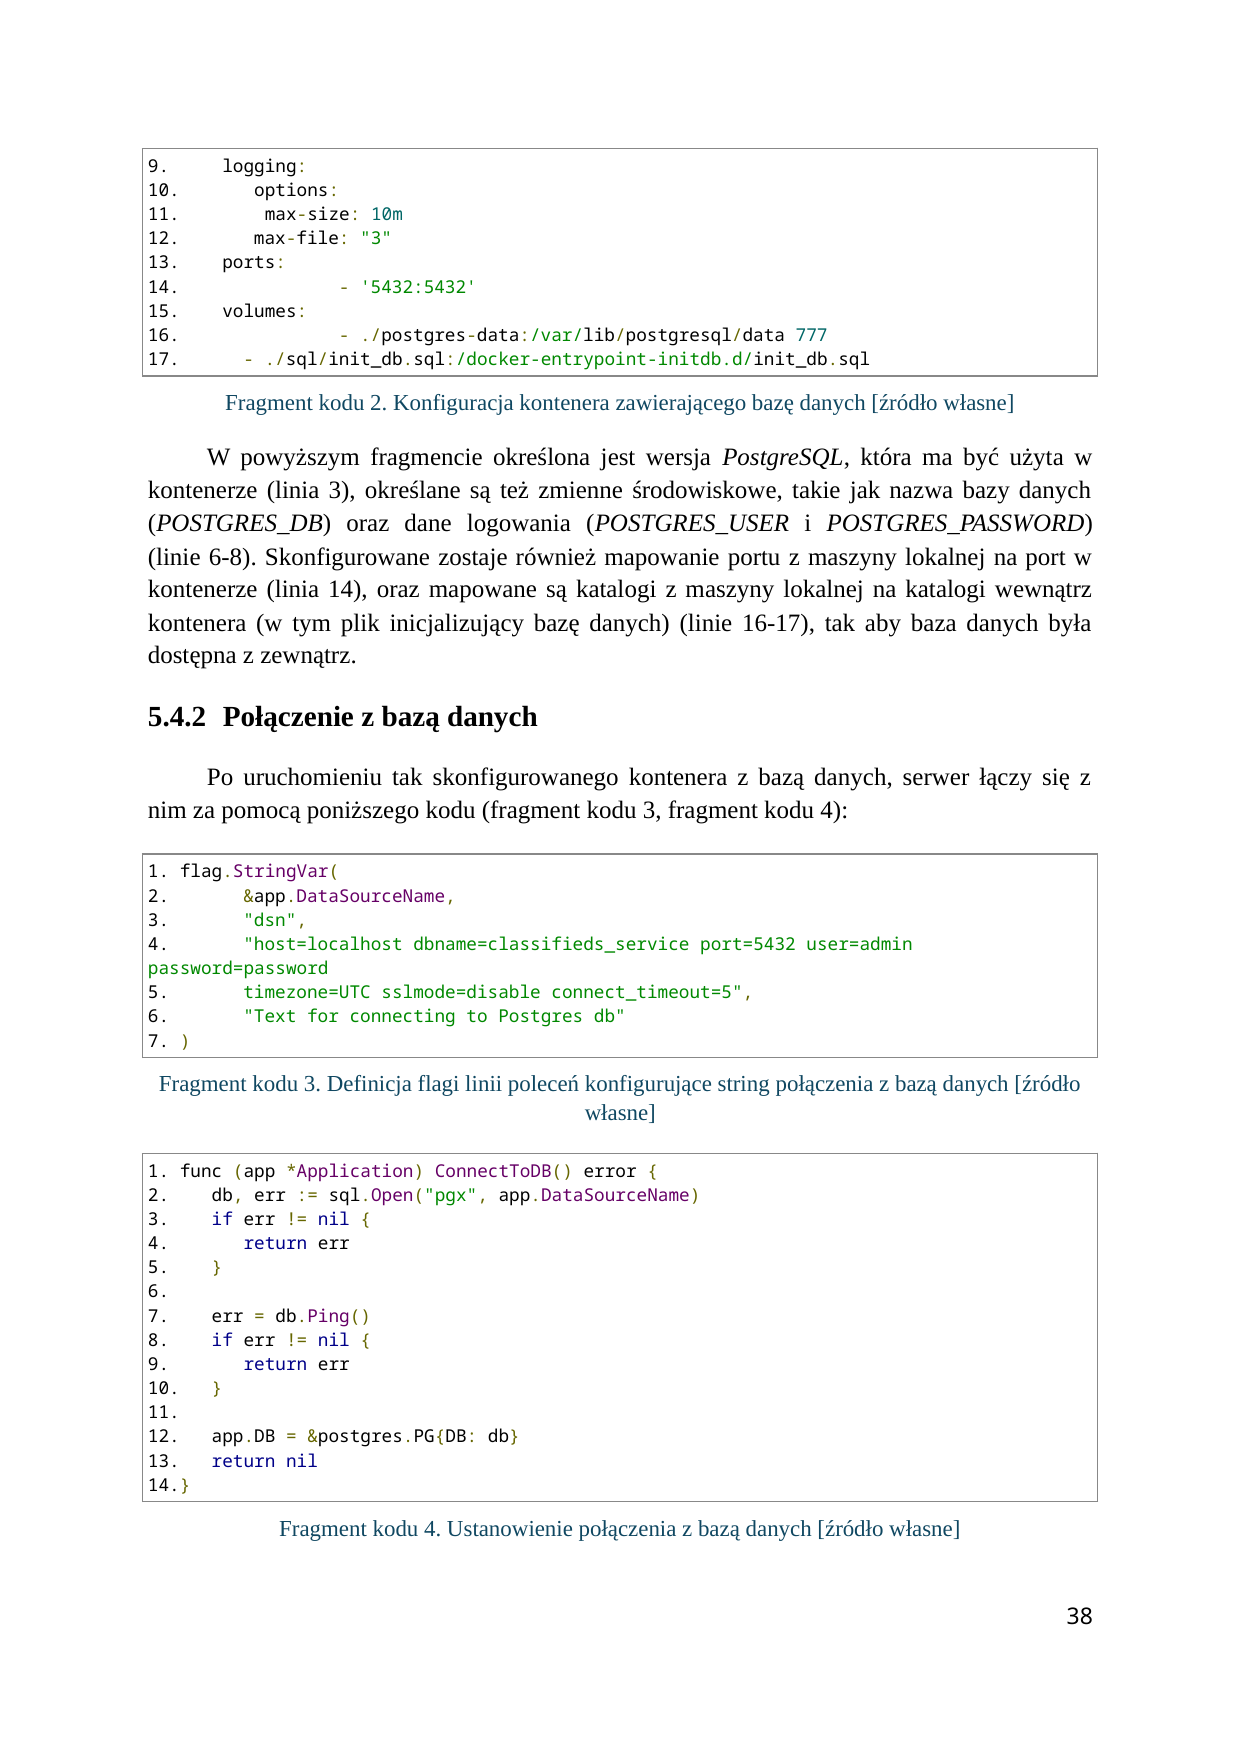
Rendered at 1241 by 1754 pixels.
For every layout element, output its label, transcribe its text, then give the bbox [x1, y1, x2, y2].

text Fragment kodu 4. Ustanowienie połączenia z bazą danych [źródło własne] [148, 1515, 1093, 1541]
text 1. flag.StringVar( [143, 855, 1097, 883]
text 6. "Text for connecting to Postgres db" [148, 1004, 1093, 1022]
text 6. 7. err = db.Ping() 8. if err != nil { 9. return err [148, 1279, 1093, 1370]
text 13. ports: 14. - '5432:5432' [148, 250, 1093, 298]
text 1. func (app *Application) ConnectToDB() error { 2. db, err := sql.Open("pgx", app.DataSourceName) 3. if err != nil { 4. return err 5. } [143, 1154, 1097, 1279]
text 9. logging: 10. options: 11. max-size: 10m [143, 149, 1097, 226]
text 10. } 11. 12. app.DB = &postgres.PG{DB: db} 13. return nil 14.} [143, 1370, 1097, 1501]
text W powyższym fragmencie określona jest wersja PostgreSQL, która ma być użyta w kontenerze (linia 3), określane są też zmienne środowiskowe, takie jak nazwa bazy danych (POSTGRES_DB) oraz dane logowania (POSTGRES_USER i POSTGRES_PASSWORD) (linie 6-8). Skonfigurowane zostaje również mapowanie portu z maszyny lokalnej na port w kontenerze (linia 14), oraz mapowane są katalogi z maszyny lokalnej na katalogi wewnątrz kontenera (w tym plik inicjalizujący bazę danych) (linie 16-17), tak aby baza danych była dostępna z zewnątrz. [148, 442, 1093, 669]
text 12. max-file: "3" [148, 226, 1093, 250]
text 2. &app.DataSourceName, [148, 883, 1093, 907]
text 15. volumes: 16. - ./postgres-data:/var/lib/postgresql/data 777 [148, 298, 1093, 341]
text Fragment kodu 3. Definicja flagi linii poleceń konfigurujące string połączenia z bazą danych [źródło własne] [148, 1071, 1093, 1125]
subtitle Połączenie z bazą danych [148, 699, 1093, 732]
text Fragment kodu 2. Konfiguracja kontenera zawierającego bazę danych [źródło własne] [148, 389, 1093, 415]
text 17. - ./sql/init_db.sql:/docker-entrypoint-initdb.d/init_db.sql [143, 341, 1097, 375]
text 3. "dsn", [148, 907, 1093, 931]
text Po uruchomieniu tak skonfigurowanego kontenera z bazą danych, serwer łączy się z nim za pomocą poniższego kodu (fragment kodu 3, fragment kodu 4): [148, 762, 1093, 824]
text 4. "host=localhost dbname=classifieds_service port=5432 user=admin password=password [148, 931, 1093, 980]
text 7. ) [143, 1022, 1097, 1057]
text 5. timezone=UTC sslmode=disable connect_timeout=5", [148, 980, 1093, 1004]
